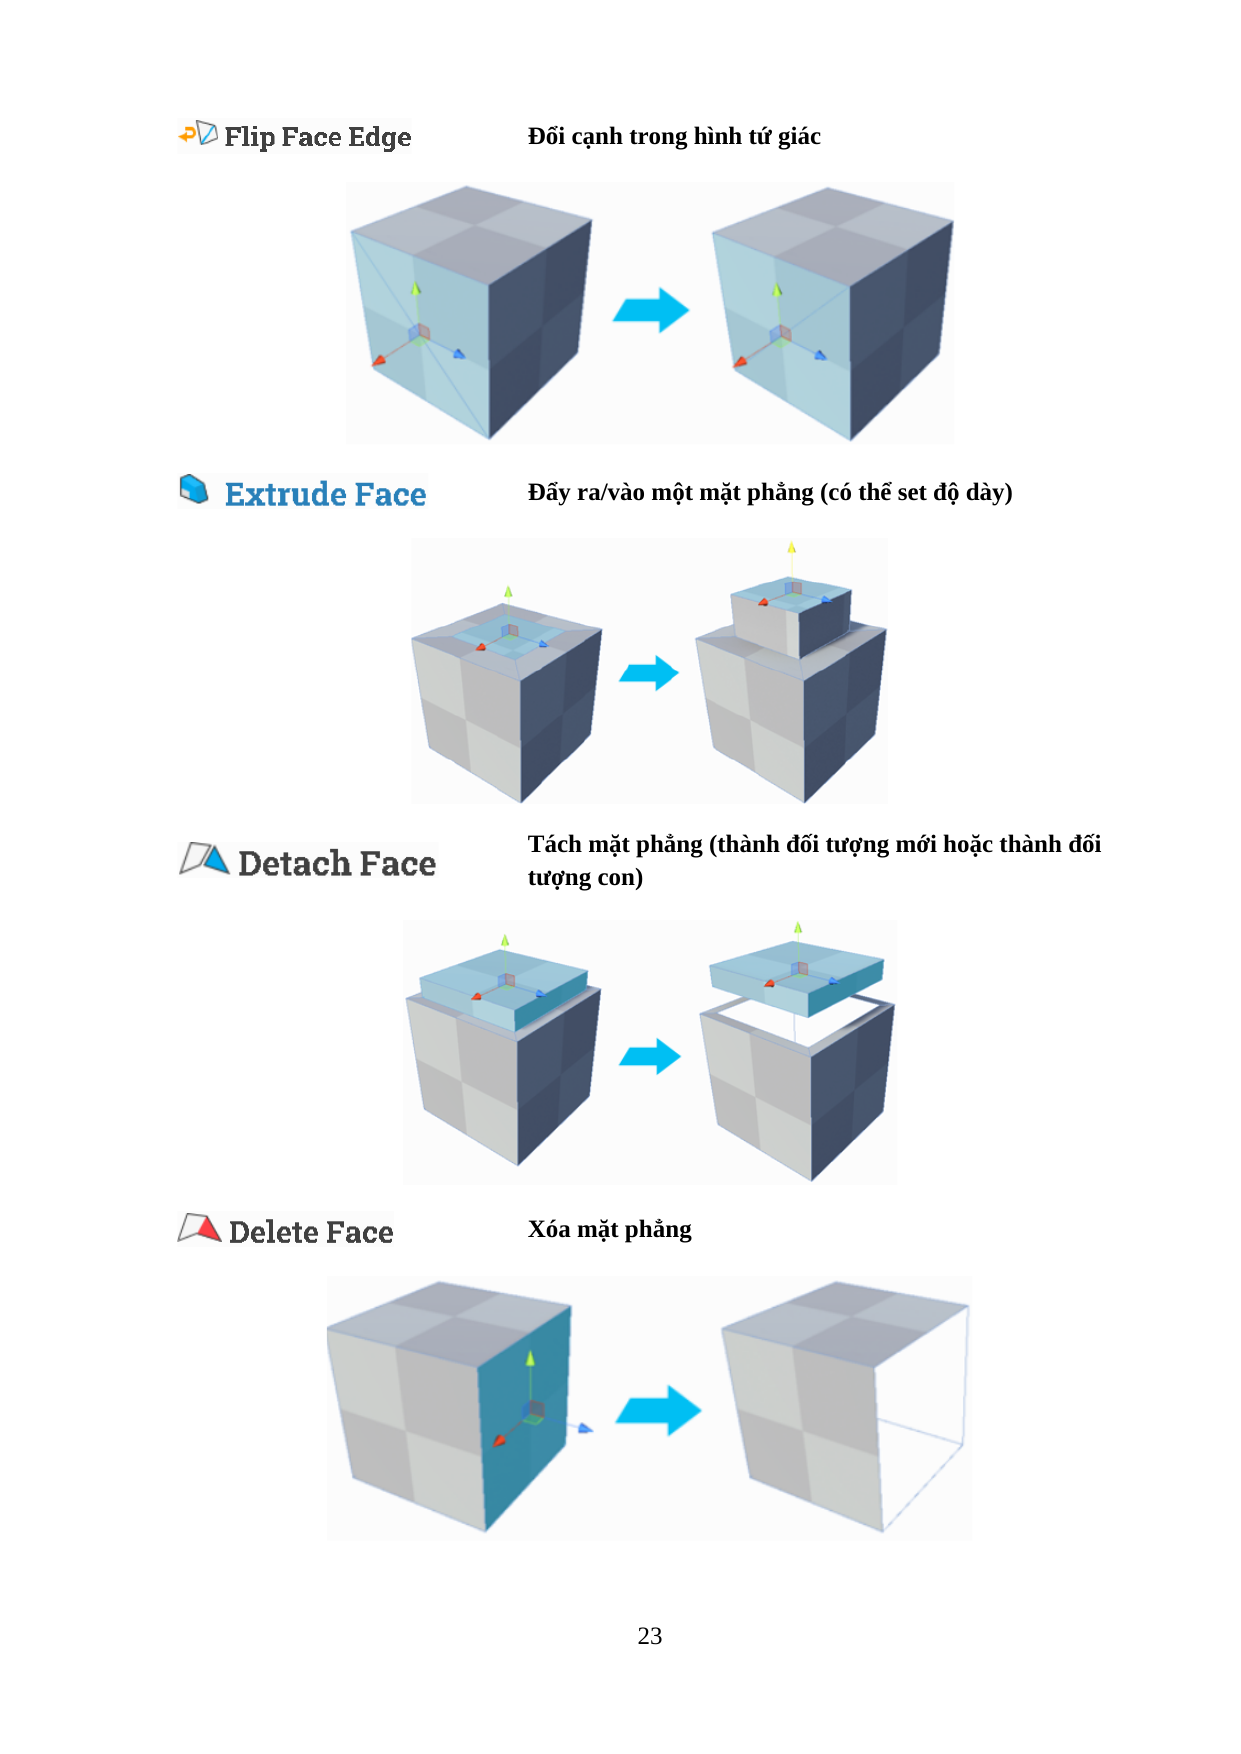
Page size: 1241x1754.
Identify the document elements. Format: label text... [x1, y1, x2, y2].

table_header [166, 474, 516, 513]
table_header [166, 118, 516, 158]
picture [345, 182, 955, 449]
table_header [166, 1211, 516, 1251]
table_header Tách mặt phẳng (thành đối tượng mới hoặc thành đối tượng con) [516, 829, 1133, 895]
picture [177, 118, 412, 154]
picture [401, 920, 898, 1186]
table_header Đẩy ra/vào một mặt phẳng (có thể set độ dày) [516, 474, 1133, 513]
picture [177, 842, 439, 878]
table_header Xóa mặt phẳng [516, 1211, 1133, 1251]
picture [177, 473, 429, 509]
picture [411, 538, 888, 804]
picture [326, 1275, 973, 1542]
table_header Đổi cạnh trong hình tứ giác [516, 118, 1133, 158]
table_header [166, 829, 516, 895]
picture [177, 1211, 394, 1247]
